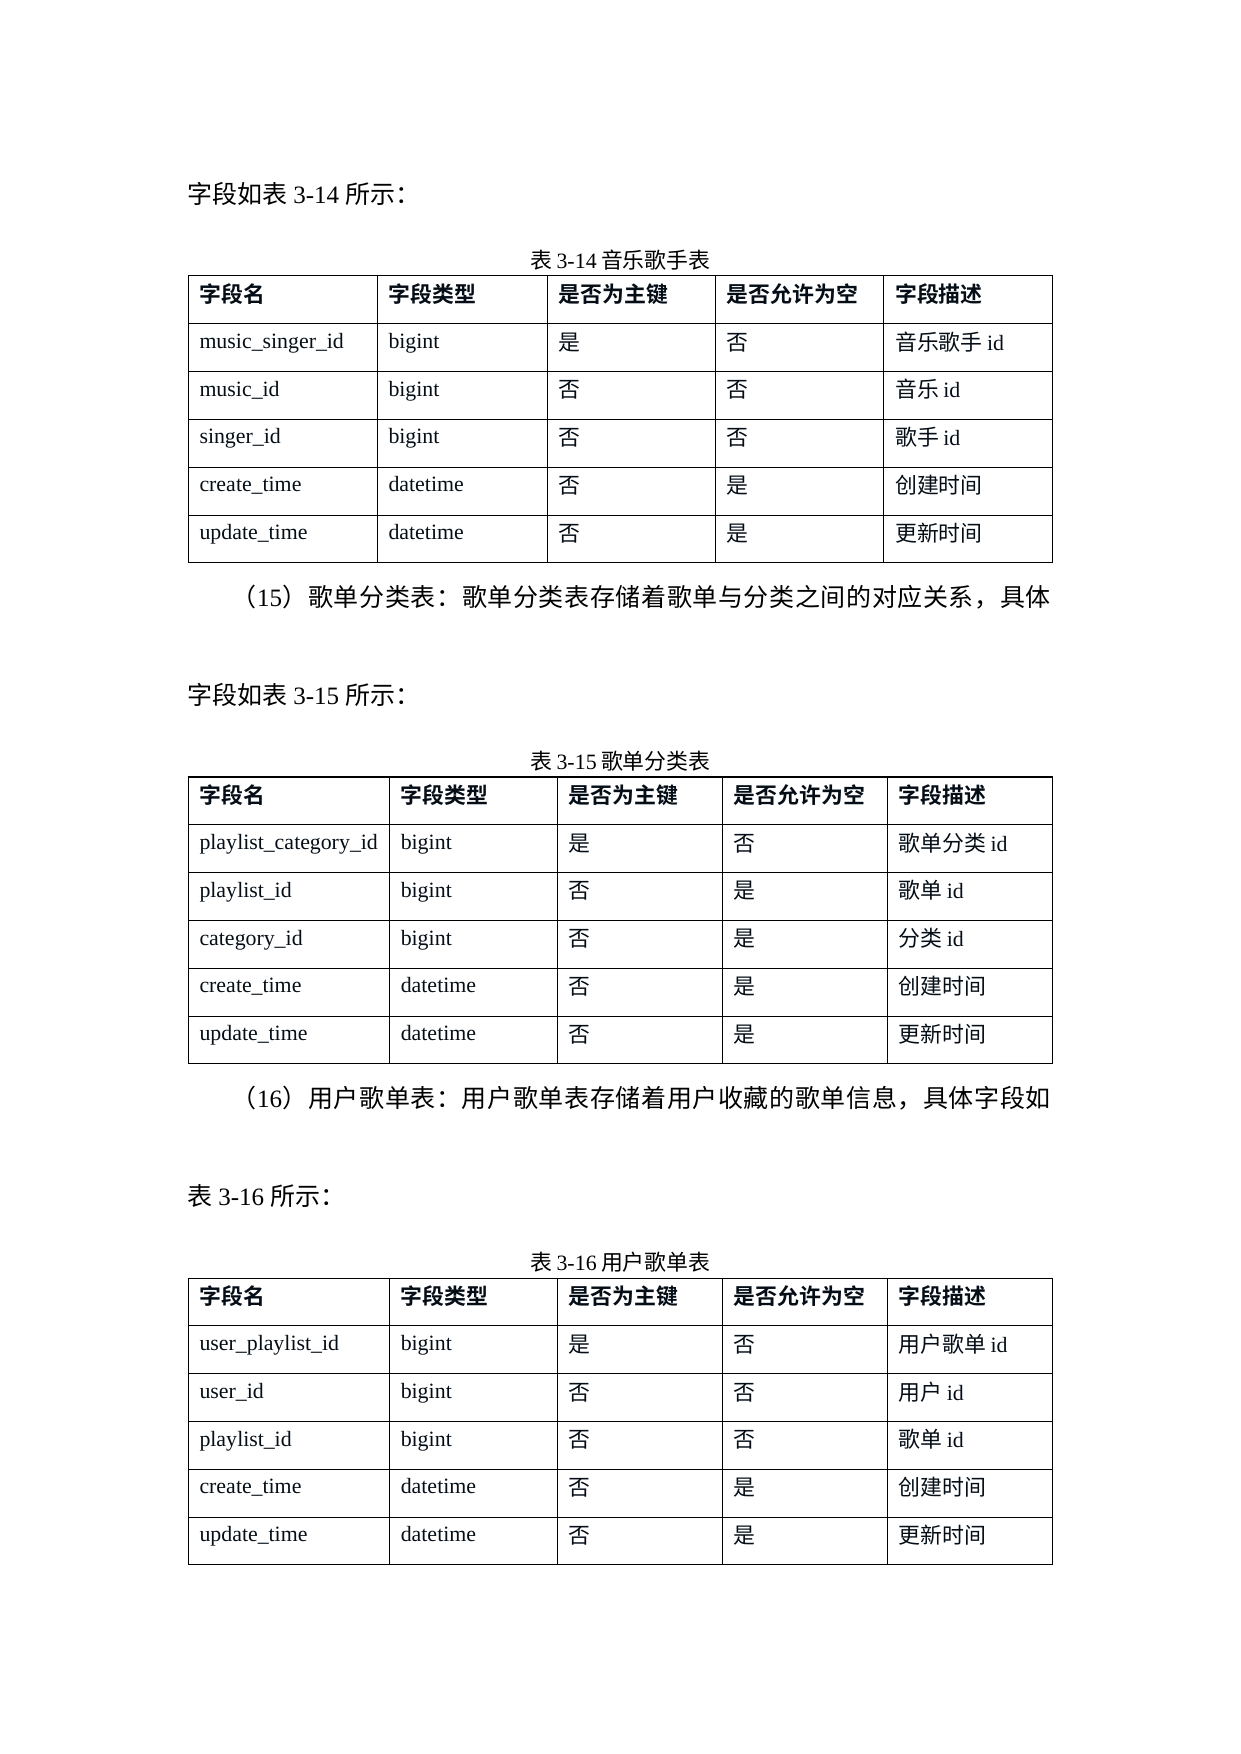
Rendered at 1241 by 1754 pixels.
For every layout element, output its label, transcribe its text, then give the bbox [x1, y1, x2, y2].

table_cell bigint [378, 372, 547, 419]
table_header 是否允许为空 [716, 276, 883, 323]
table_cell 是 [723, 1470, 887, 1517]
table_cell datetime [390, 969, 557, 1016]
text （16）用户歌单表：用户歌单表存储着用户收藏的歌单信息，具体字段如表 3-16 所示： [187, 1064, 1053, 1227]
table_cell 是 [723, 873, 887, 920]
table_cell 否 [558, 873, 722, 920]
table_cell 否 [723, 1326, 887, 1373]
table_cell 否 [558, 921, 722, 968]
table_cell 否 [548, 468, 715, 514]
table_cell 分类id [888, 921, 1052, 968]
table_cell bigint [390, 1326, 557, 1373]
table_header 字段名 [189, 778, 389, 824]
table_cell playlist_category_id [189, 825, 389, 872]
table_cell datetime [378, 468, 547, 514]
table_cell create_time [189, 969, 389, 1016]
table_cell 否 [558, 969, 722, 1016]
table_header 是否允许为空 [723, 778, 887, 824]
table_cell music_id [189, 372, 377, 419]
table_cell 否 [723, 1422, 887, 1469]
table_header 字段类型 [390, 1279, 557, 1325]
table_cell playlist_id [189, 1422, 389, 1469]
table_cell create_time [189, 468, 377, 514]
table_header 字段名 [189, 276, 377, 323]
table_cell 是 [723, 969, 887, 1016]
table_cell bigint [390, 825, 557, 872]
table_cell 创建时间 [888, 969, 1052, 1016]
table_cell 用户id [888, 1374, 1052, 1421]
table_header 是否允许为空 [723, 1279, 887, 1325]
table_cell 是 [723, 921, 887, 968]
table_cell 用户歌单id [888, 1326, 1052, 1373]
table_cell 歌单分类id [888, 825, 1052, 872]
table_header 字段类型 [390, 778, 557, 824]
table_cell bigint [390, 1374, 557, 1421]
table_cell 音乐id [884, 372, 1052, 419]
table_cell singer_id [189, 420, 377, 467]
table_header 字段名 [189, 1279, 389, 1325]
table_header 字段类型 [378, 276, 547, 323]
table_cell 否 [558, 1518, 722, 1564]
table_cell 否 [558, 1374, 722, 1421]
table_cell 是 [548, 324, 715, 371]
text （15）歌单分类表：歌单分类表存储着歌单与分类之间的对应关系，具体字段如表 3-15 所示： [187, 563, 1053, 726]
table_header 字段描述 [888, 778, 1052, 824]
table_cell 否 [723, 1374, 887, 1421]
table_header 是否为主键 [558, 1279, 722, 1325]
table_cell datetime [378, 516, 547, 562]
table_cell 否 [716, 420, 883, 467]
table_cell 否 [723, 825, 887, 872]
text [187, 160, 1053, 225]
table_cell 否 [548, 372, 715, 419]
table_cell 是 [716, 516, 883, 562]
table_cell 音乐歌手id [884, 324, 1052, 371]
table_cell update_time [189, 1518, 389, 1564]
table_cell bigint [378, 420, 547, 467]
table_cell 否 [716, 324, 883, 371]
table_cell 歌手id [884, 420, 1052, 467]
table_cell 是 [558, 1326, 722, 1373]
table_cell 更新时间 [888, 1518, 1052, 1564]
table_header 字段描述 [884, 276, 1052, 323]
table_header 是否为主键 [558, 778, 722, 824]
table_header 字段描述 [888, 1279, 1052, 1325]
table_cell 是 [723, 1017, 887, 1063]
table_cell playlist_id [189, 873, 389, 920]
table_cell user_playlist_id [189, 1326, 389, 1373]
table_cell user_id [189, 1374, 389, 1421]
table_cell datetime [390, 1017, 557, 1063]
table_cell 歌单id [888, 1422, 1052, 1469]
table_header 是否为主键 [548, 276, 715, 323]
table_cell 否 [548, 516, 715, 562]
table_cell 否 [558, 1017, 722, 1063]
text 表3-15歌单分类表 [187, 744, 1053, 776]
table_cell 是 [558, 825, 722, 872]
table_cell 否 [558, 1422, 722, 1469]
table_cell create_time [189, 1470, 389, 1517]
table_cell 歌单id [888, 873, 1052, 920]
table_cell bigint [390, 873, 557, 920]
table_cell bigint [390, 921, 557, 968]
text 表3-16用户歌单表 [187, 1245, 1053, 1277]
table_cell category_id [189, 921, 389, 968]
table_cell 否 [716, 372, 883, 419]
table_cell music_singer_id [189, 324, 377, 371]
table_cell 更新时间 [884, 516, 1052, 562]
table_cell 否 [548, 420, 715, 467]
table_cell 创建时间 [888, 1470, 1052, 1517]
table_cell datetime [390, 1518, 557, 1564]
table_cell 是 [716, 468, 883, 514]
table_cell datetime [390, 1470, 557, 1517]
table_cell update_time [189, 1017, 389, 1063]
table_cell bigint [378, 324, 547, 371]
table_cell 是 [723, 1518, 887, 1564]
table_cell update_time [189, 516, 377, 562]
table_cell 创建时间 [884, 468, 1052, 514]
text 表3-14音乐歌手表 [187, 243, 1053, 275]
table_cell 更新时间 [888, 1017, 1052, 1063]
table_cell bigint [390, 1422, 557, 1469]
table_cell 否 [558, 1470, 722, 1517]
